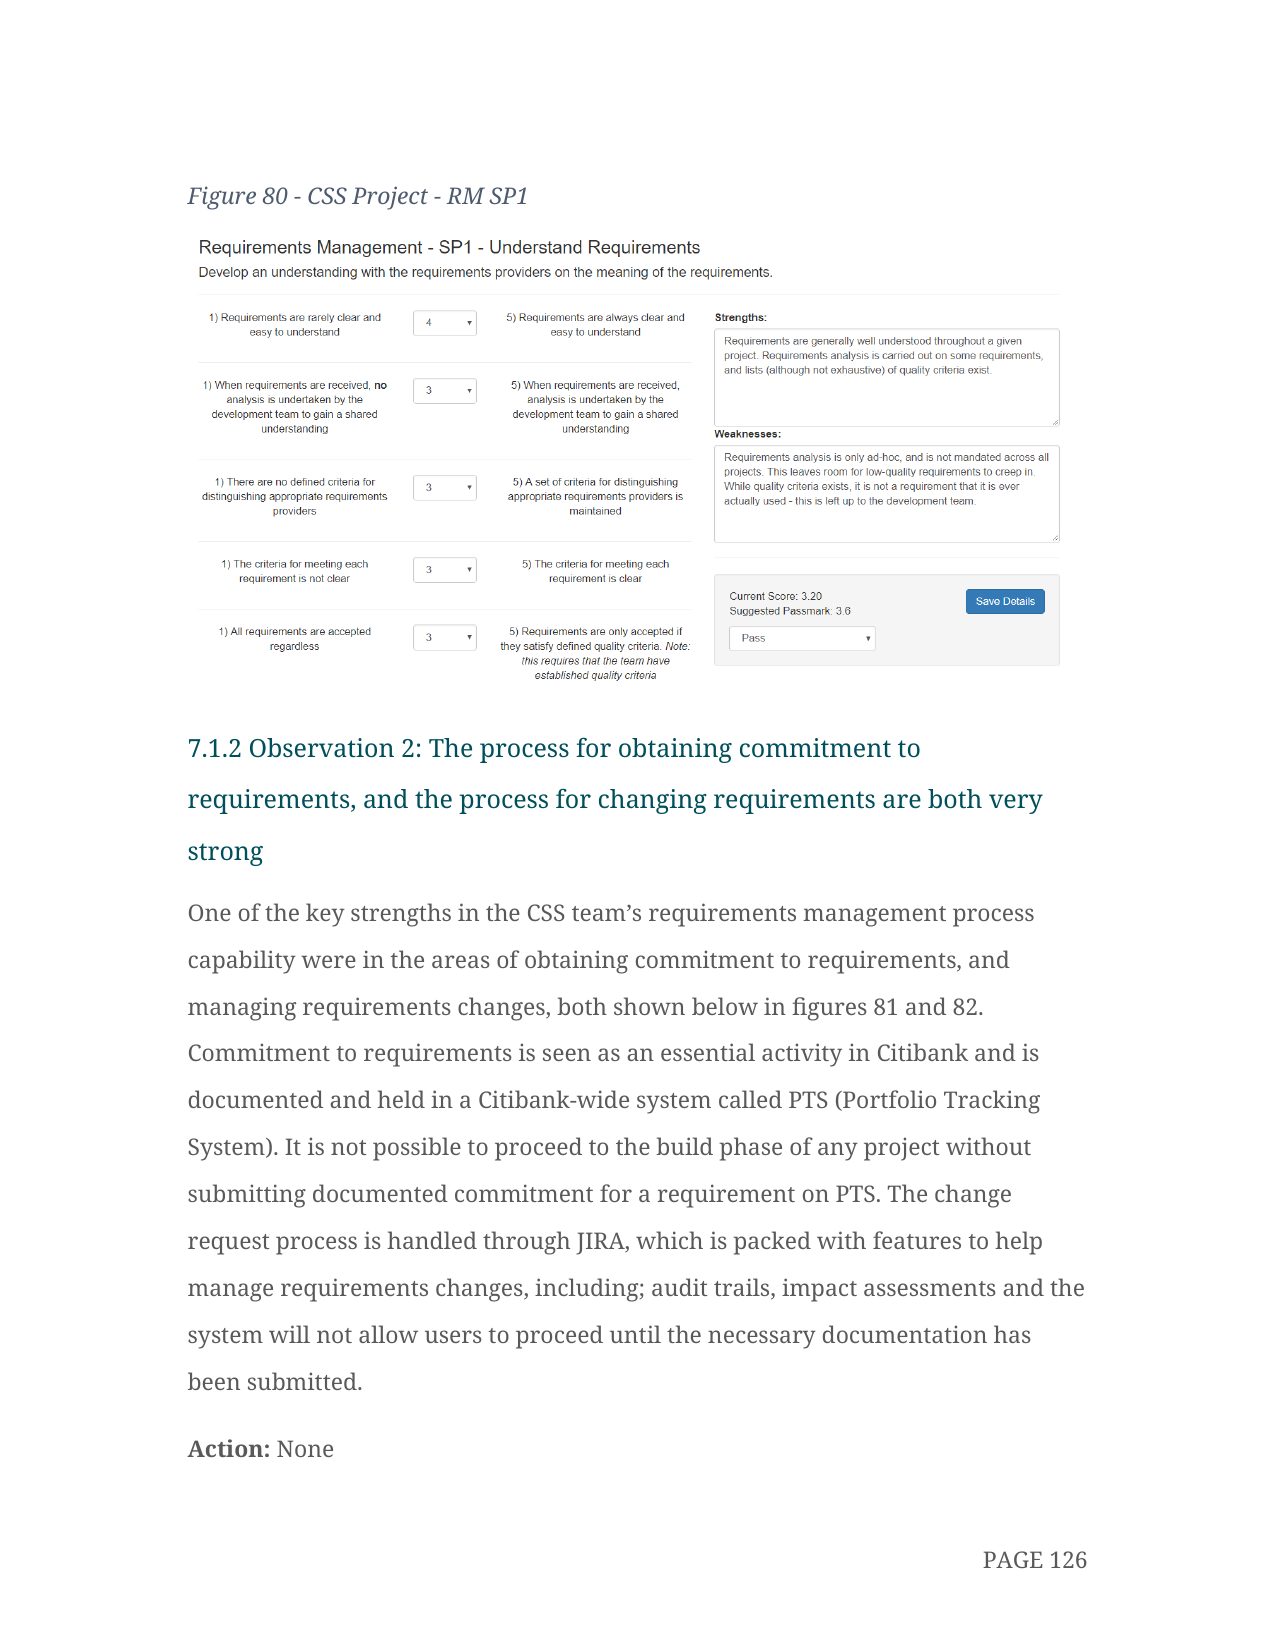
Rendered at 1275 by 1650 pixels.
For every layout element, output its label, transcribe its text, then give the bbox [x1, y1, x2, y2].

picture [187, 232, 1088, 695]
text Action: None [187, 1433, 1087, 1464]
subtitle 7.1.2 Observation 2: The process for obtaining commitment to requirements, and the process for changing requirements are both very strong [187, 731, 1087, 867]
text One of the key strengths in the CSS team’s requirements management process capability were in the areas of obtaining commitment to requirements, and managing requirements changes, both shown below in figures 81 and 82. Commitment to requirements is seen as an essential activity in Citibank and is documented and held in a Citibank-wide system called PTS (Portfolio Tracking System). It is not possible to proceed to the build phase of any project without submitting documented commitment for a requirement on PTS. The change request process is handled through JIRA, which is packed with features to help manage requirements changes, including; audit trails, impact assessments and the system will not allow users to proceed until the necessary documentation has been submitted. [187, 897, 1087, 1397]
